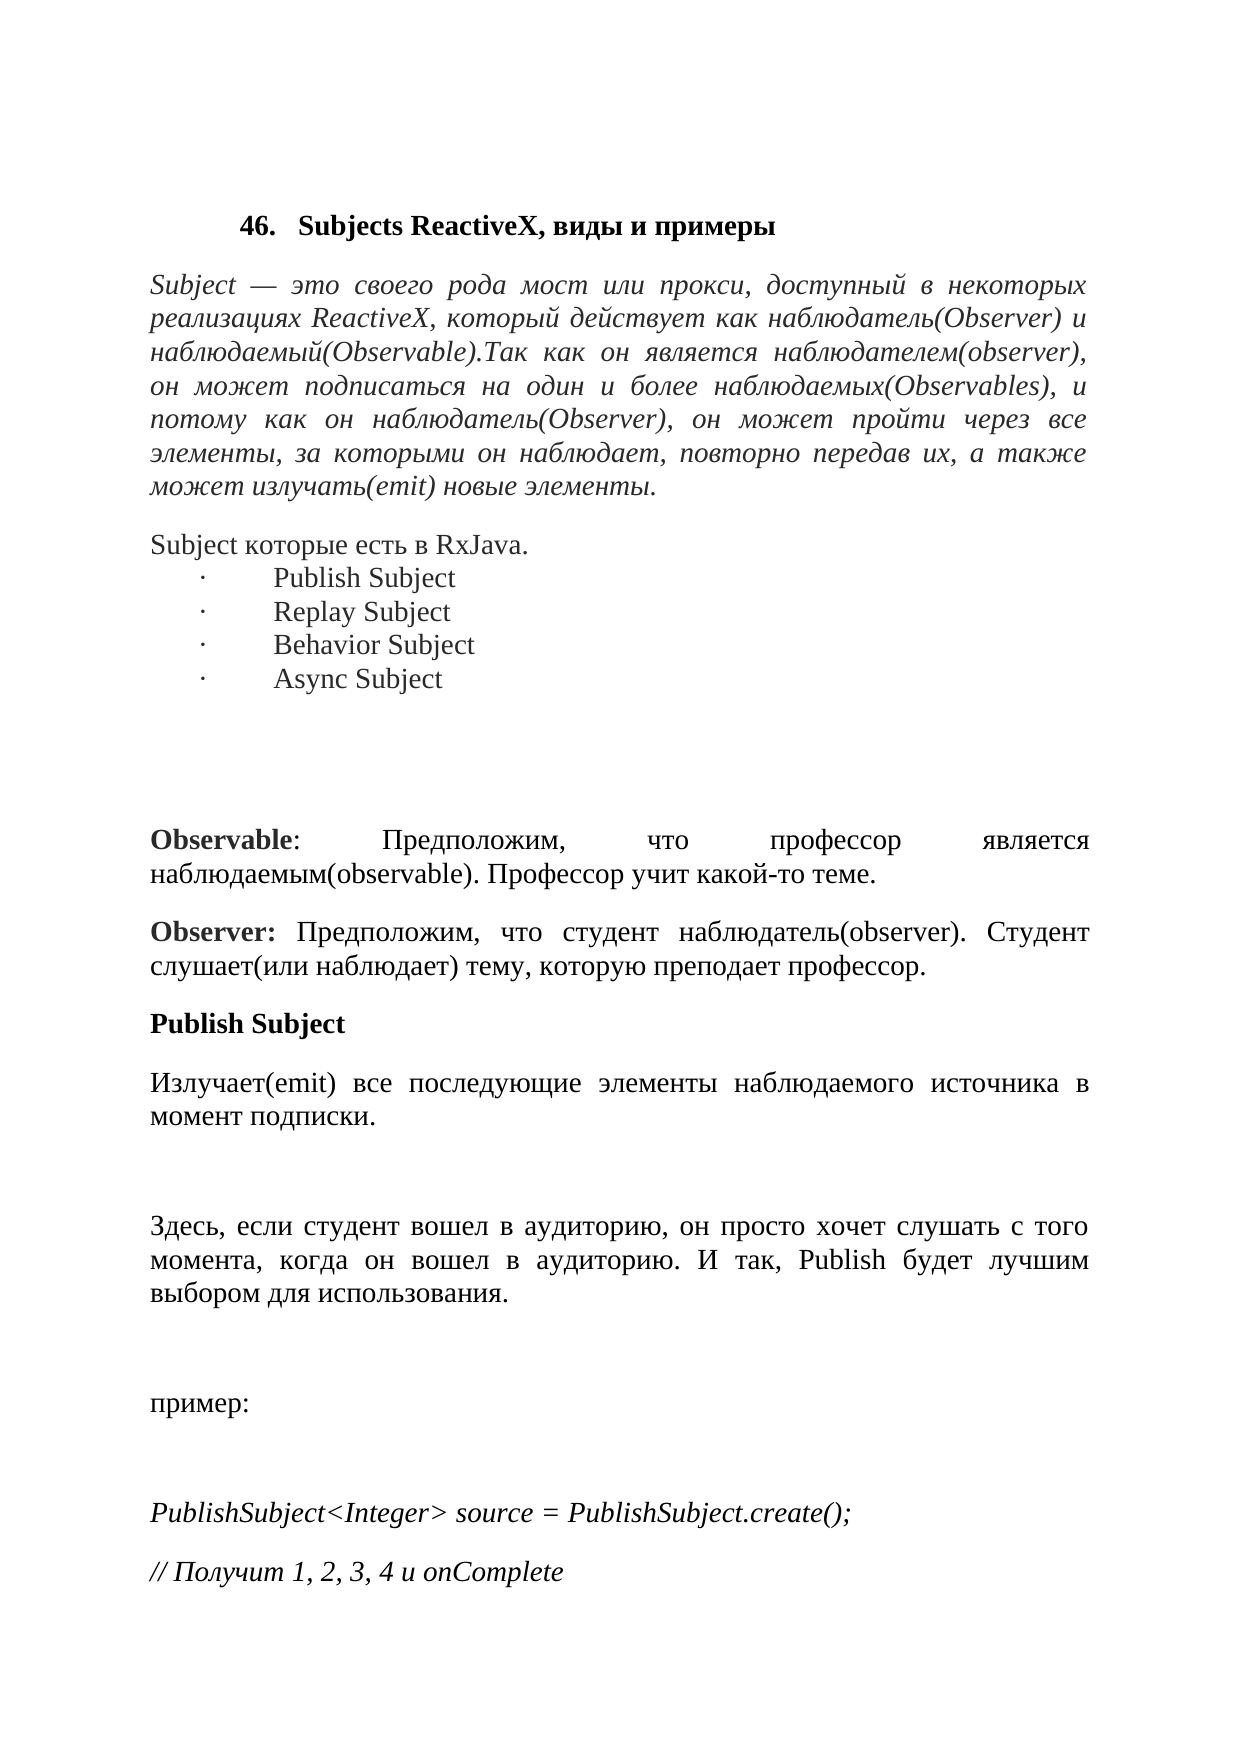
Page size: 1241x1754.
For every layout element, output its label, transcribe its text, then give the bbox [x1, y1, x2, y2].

text 46. Subjects ReactiveX, виды и примеры [239, 208, 1090, 242]
text · Replay Subject [198, 594, 1090, 627]
text пример: [150, 1385, 1090, 1419]
text · Async Subject [198, 661, 1090, 694]
text Излучает(emit) все последующие элементы наблюдаемого источника в момент подписки. [150, 1065, 1090, 1132]
text Publish Subject [150, 1006, 1090, 1040]
text Здесь, если студент вошел в аудиторию, он просто хочет слушать с того момента, когда он вошел в аудиторию. И так, Publish будет лучшим выбором для использования. [150, 1208, 1090, 1309]
text Observer: Предположим, что студент наблюдатель(observer). Студент слушает(или наблюдает) тему, которую преподает профессор. [150, 914, 1090, 981]
text Subject — это своего рода мост или прокси, доступный в некоторых реализациях ReactiveX, который действует как наблюдатель(Observer) и наблюдаемый(Observable).Так как он является наблюдателем(observer), он может подписаться на один и более наблюдаемых(Observables), и потому как он наблюдатель(Observer), он может пройти через все элементы, за которыми он наблюдает, повторно передав их, а также может излучать(emit) новые элементы. [150, 267, 1090, 502]
text // Получит 1, 2, 3, 4 и onComplete [150, 1554, 1090, 1587]
text · Publish Subject [198, 560, 1090, 594]
text Subject которые есть в RxJava. [150, 527, 1090, 560]
text · Behavior Subject [198, 627, 1090, 661]
text PublishSubject<Integer> source = PublishSubject.create(); [150, 1495, 1090, 1529]
text Observable: Предположим, что профессор является наблюдаемым(observable). Профессор учит какой-то теме. [150, 822, 1090, 889]
